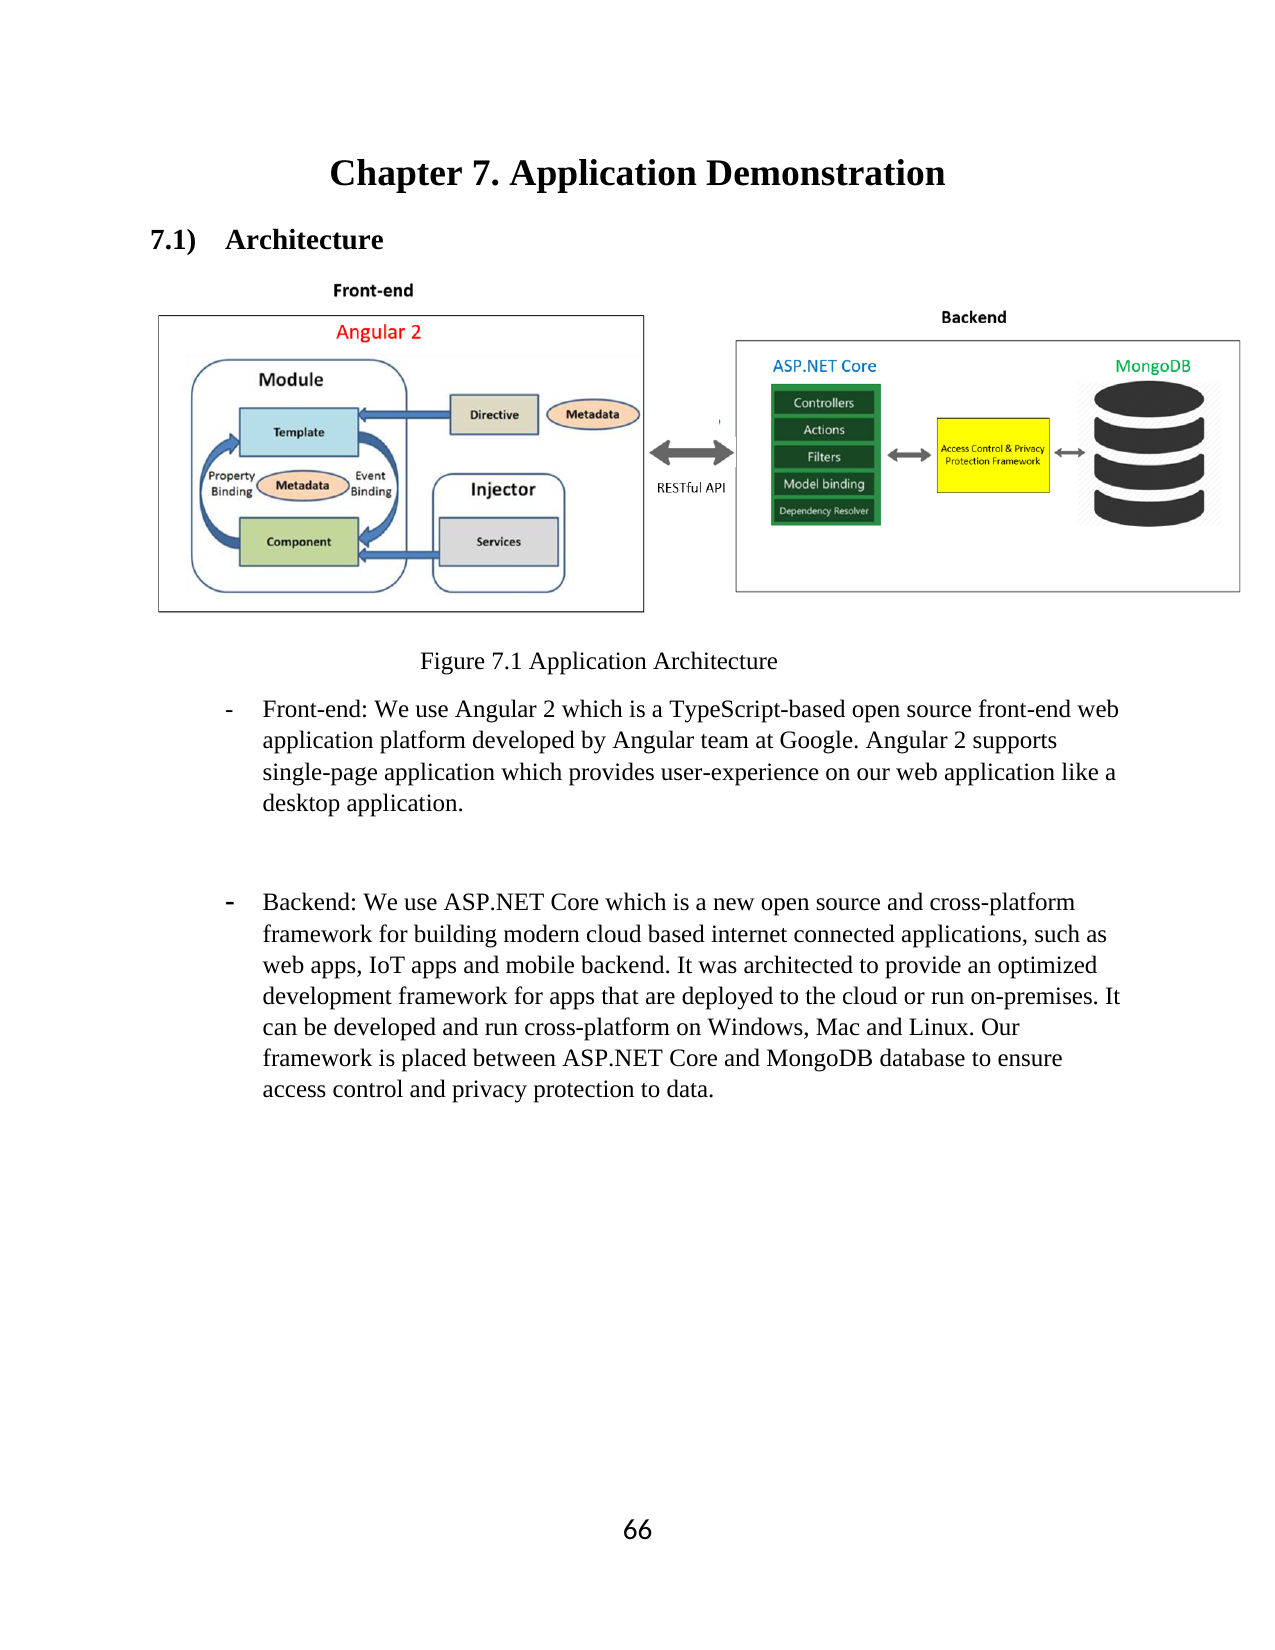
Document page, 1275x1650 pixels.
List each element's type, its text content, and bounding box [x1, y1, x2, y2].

list Front-end: We use Angular 2 which is a TypeScript-based open source front-end web application platform developed by Angular team at Google. Angular 2 supports single-page application which provides user-experience on our web application like a desktop application. [225, 694, 1125, 816]
list Backend: We use ASP.NET Core which is a new open source and cross-platform framework for building modern cloud based internet connected applications, such as web apps, IoT apps and mobile backend. It was architected to provide an optimized development framework for apps that are deployed to the cloud or run on-premises. It can be developed and run cross-platform on Windows, Mac and Linux. Our framework is placed between ASP.NET Core and MongoDB database to ensure access control and privacy protection to data. [225, 883, 1125, 1103]
text Figure 7.1 Application Architecture [150, 646, 1125, 675]
list Architecture [150, 222, 1125, 256]
subtitle Chapter 7. Application Demonstration [150, 150, 1125, 193]
picture [150, 275, 1260, 628]
